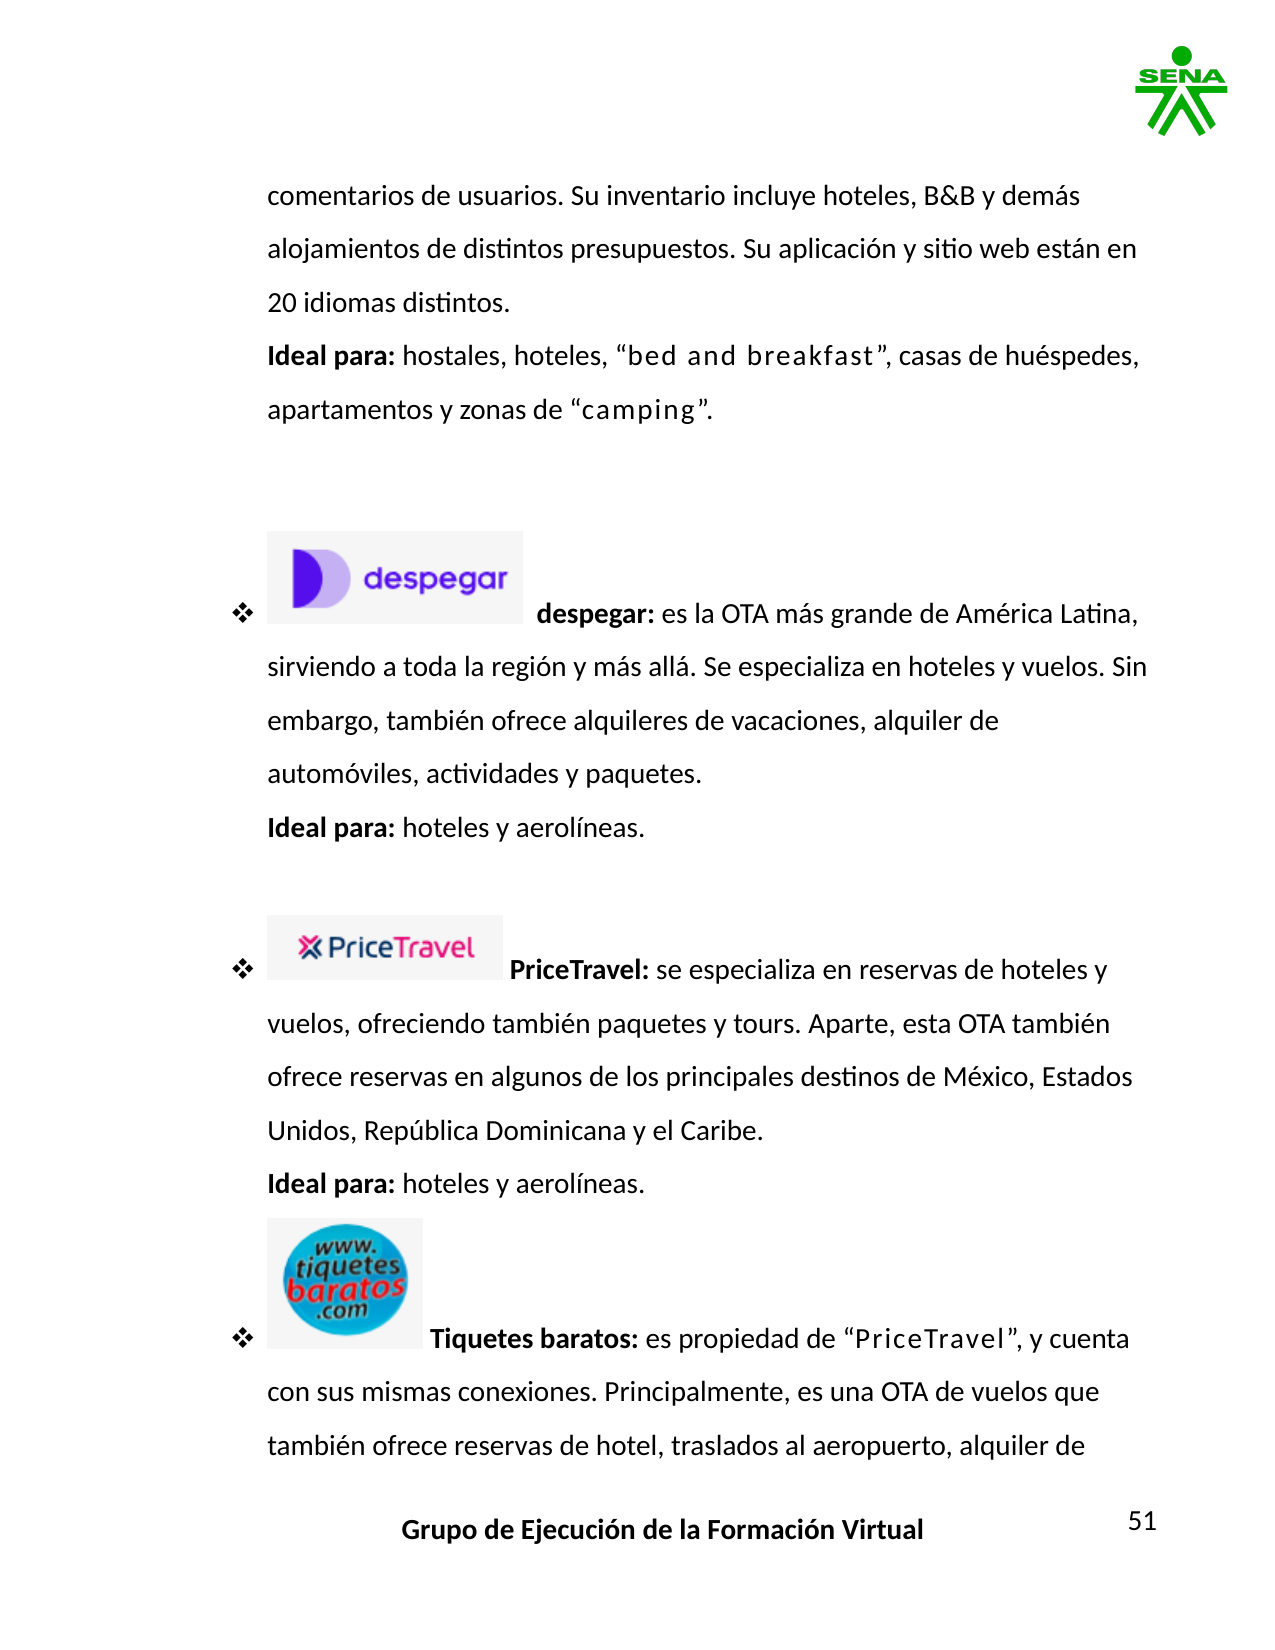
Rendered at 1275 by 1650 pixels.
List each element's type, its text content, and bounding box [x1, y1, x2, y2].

list Ideal para: hostales, hoteles, “bed and breakfast”, casas de huéspedes, apartamentos y zonas de “camping”. [267, 337, 1157, 427]
list Ideal para: hoteles y aerolíneas. [267, 809, 1157, 844]
list PriceTravel: se especializa en reservas de hoteles y vuelos, ofreciendo también paquetes y tours. Aparte, esta OTA también ofrece reservas en algunos de los principales destinos de México, Estados Unidos, República Dominicana y el Caribe. [229, 916, 1157, 1147]
picture [1135, 46, 1228, 136]
list despegar: es la OTA más grande de América Latina, sirviendo a toda la región y más allá. Se especializa en hoteles y vuelos. Sin embargo, también ofrece alquileres de vacaciones, alquiler de automóviles, actividades y paquetes. [229, 531, 1157, 791]
picture [267, 1218, 424, 1349]
picture [267, 915, 503, 980]
list Ideal para: hoteles y aerolíneas. [267, 1165, 1157, 1201]
picture [267, 531, 524, 624]
